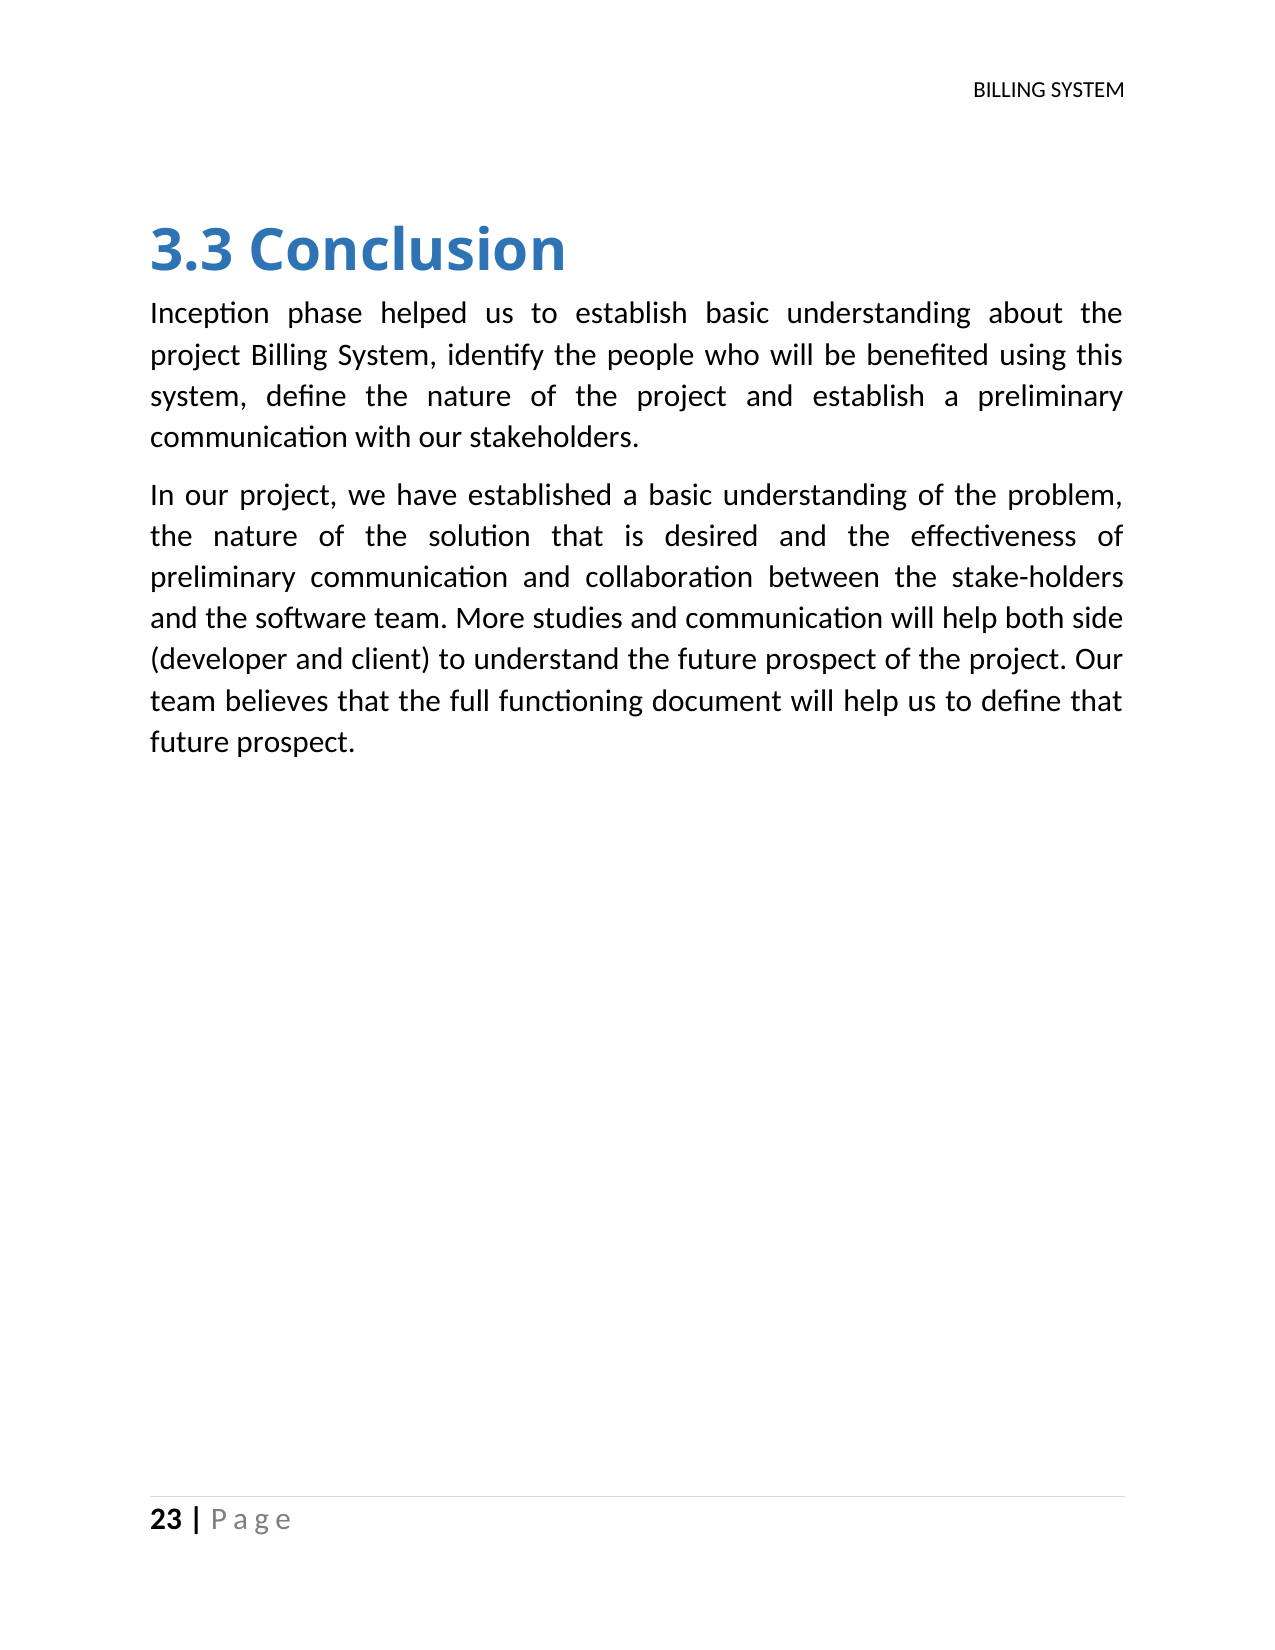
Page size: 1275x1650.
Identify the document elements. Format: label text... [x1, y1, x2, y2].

subtitle 3.3 Conclusion [150, 208, 1125, 287]
text Inception phase helped us to establish basic understanding about the project Billing System, identify the people who will be benefited using this system, define the nature of the project and establish a preliminary communication with our stakeholders. [150, 294, 1125, 455]
text In our project, we have established a basic understanding of the problem, the nature of the solution that is desired and the effectiveness of preliminary communication and collaboration between the stake-holders and the software team. More studies and communication will help both side (developer and client) to understand the future prospect of the project. Our team believes that the full functioning document will help us to define that future prospect. [150, 475, 1125, 760]
